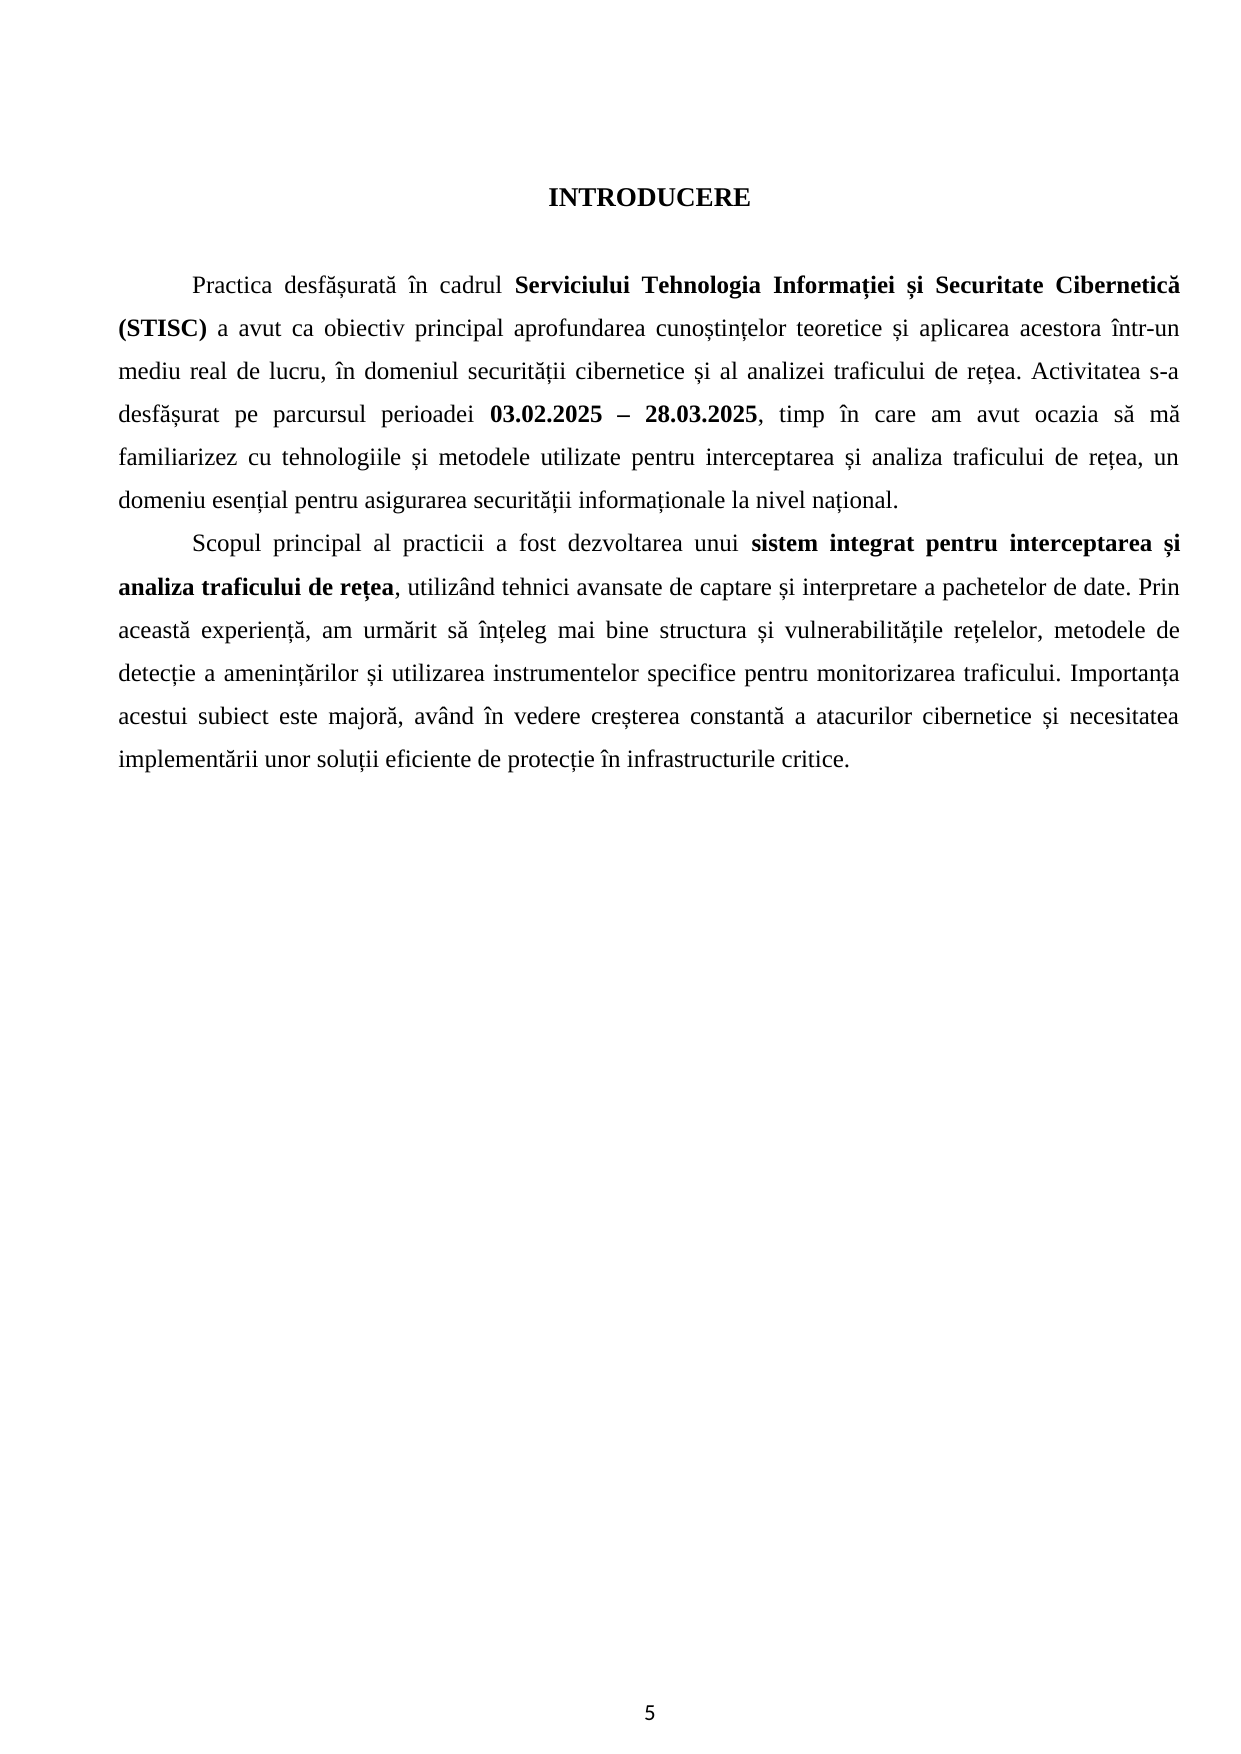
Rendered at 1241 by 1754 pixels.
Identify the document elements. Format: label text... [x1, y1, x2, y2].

text Practica desfășurată în cadrul Serviciului Tehnologia Informației și Securitate Cibernetică (STISC) a avut ca obiectiv principal aprofundarea cunoștințelor teoretice și aplicarea acestora într-un mediu real de lucru, în domeniul securității cibernetice și al analizei traficului de rețea. Activitatea s-a desfășurat pe parcursul perioadei 03.02.2025 – 28.03.2025, timp în care am avut ocazia să mă familiarizez cu tehnologiile și metodele utilizate pentru interceptarea și analiza traficului de rețea, un domeniu esențial pentru asigurarea securității informaționale la nivel național. [118, 270, 1181, 514]
subtitle INTRODUCERE [118, 181, 1181, 212]
text Scopul principal al practicii a fost dezvoltarea unui sistem integrat pentru interceptarea și analiza traficului de rețea, utilizând tehnici avansate de captare și interpretare a pachetelor de date. Prin această experiență, am urmărit să înțeleg mai bine structura și vulnerabilitățile rețelelor, metodele de detecție a amenințărilor și utilizarea instrumentelor specifice pentru monitorizarea traficului. Importanța acestui subiect este majoră, având în vedere creșterea constantă a atacurilor cibernetice și necesitatea implementării unor soluții eficiente de protecție în infrastructurile critice. [118, 528, 1181, 773]
